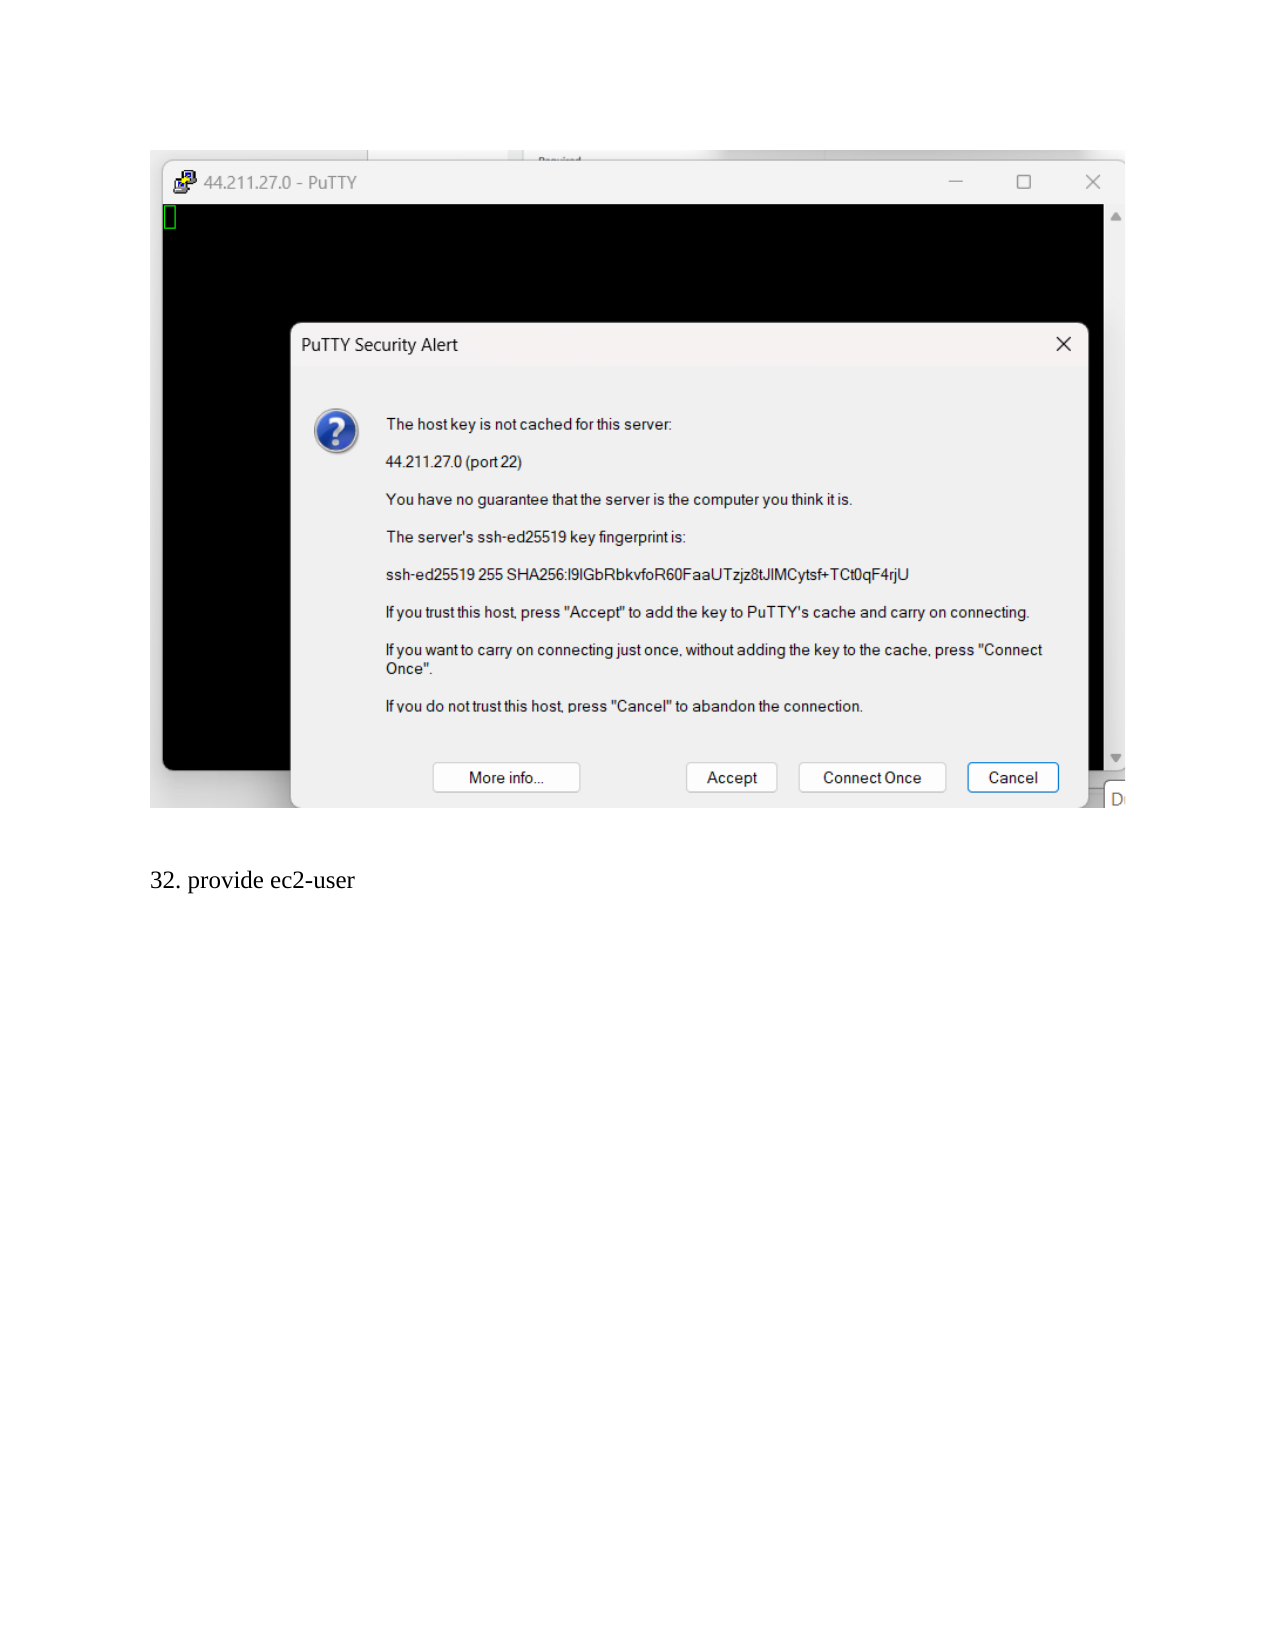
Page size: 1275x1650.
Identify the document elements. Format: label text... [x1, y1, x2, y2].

text 32. provide ec2-user [150, 865, 1125, 894]
picture [150, 150, 1125, 808]
